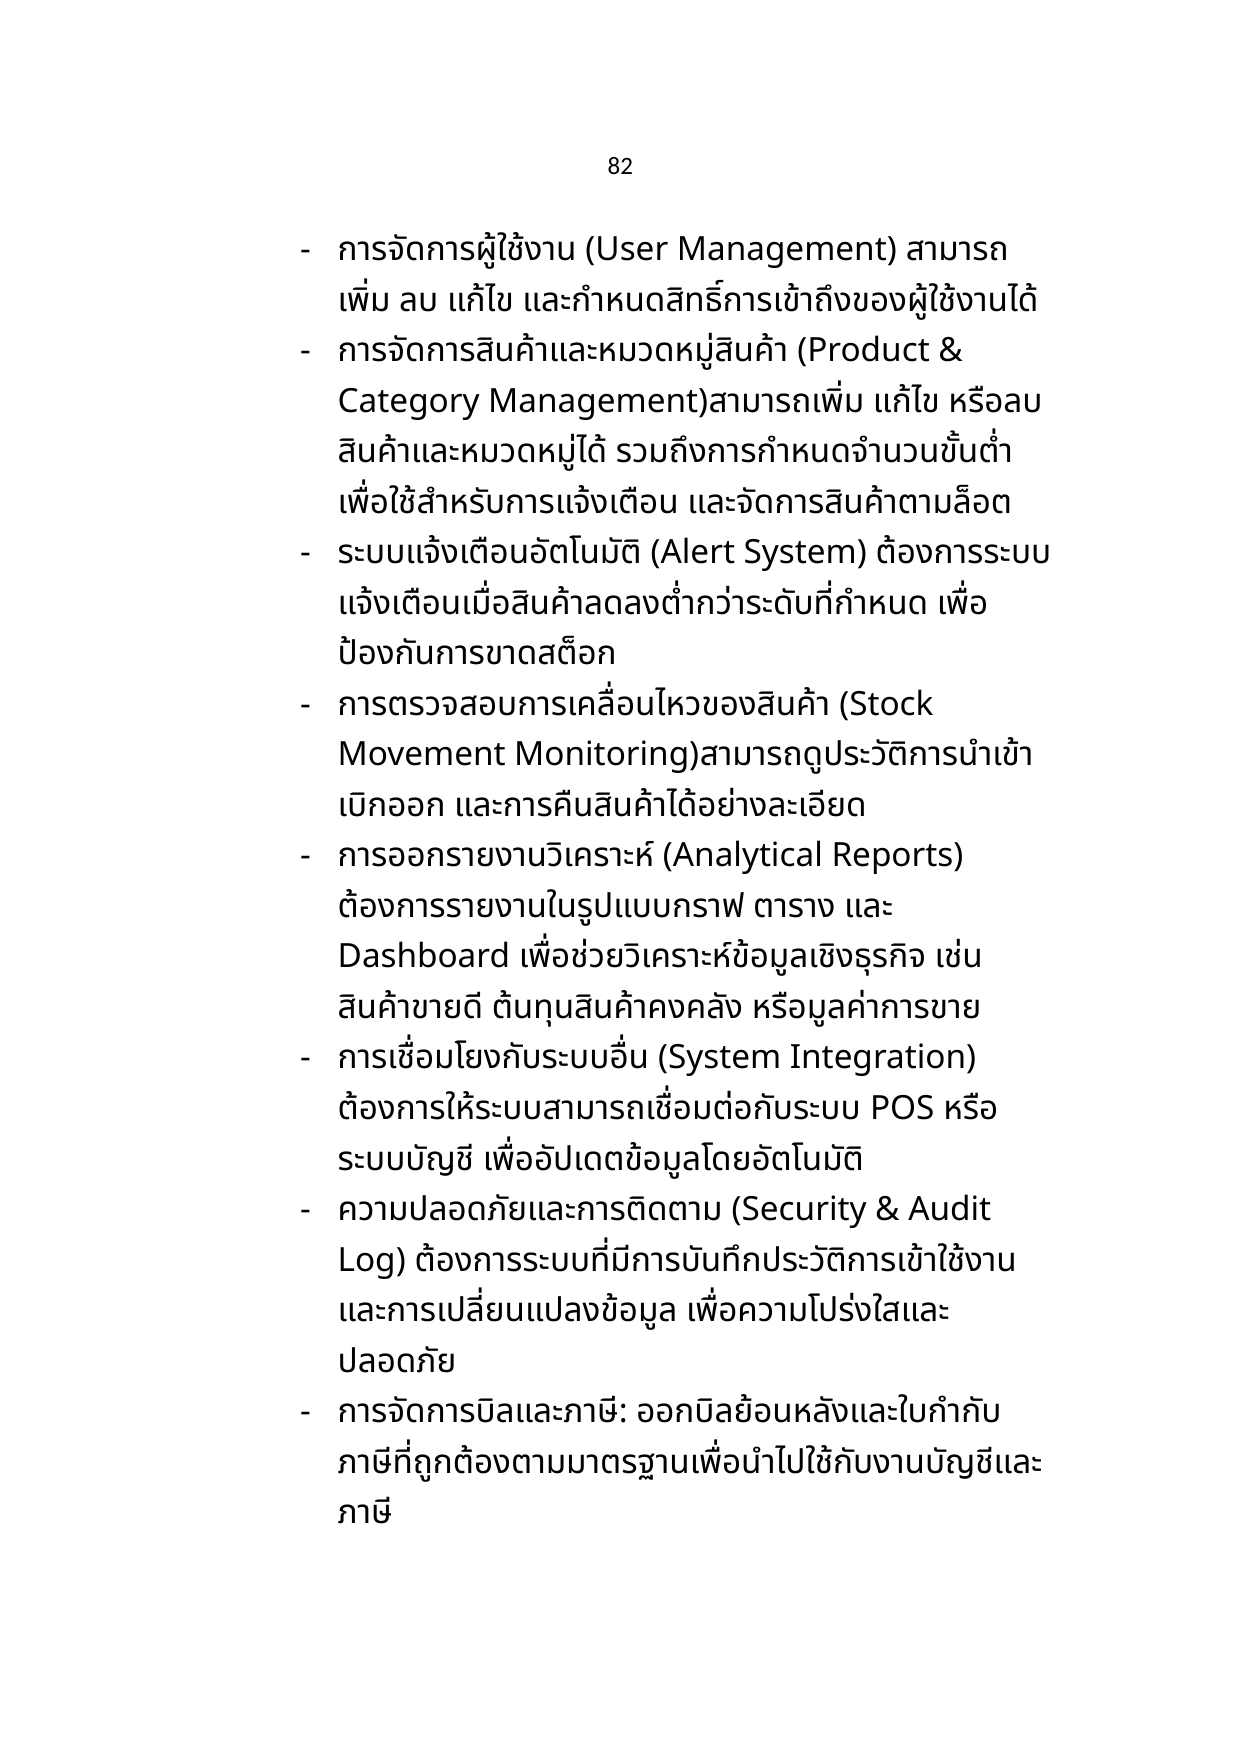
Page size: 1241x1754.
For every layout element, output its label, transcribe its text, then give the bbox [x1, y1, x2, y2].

list ระบบแจ้งเตือนอัตโนมัติ (Alert System) ต้องการระบบแจ้งเตือนเมื่อสินค้าลดลงต่ำกว่าระดับที่กำหนด เพื่อป้องกันการขาดสต็อก [300, 528, 1053, 679]
list ความปลอดภัยและการติดตาม (Security & Audit Log) ต้องการระบบที่มีการบันทึกประวัติการเข้าใช้งานและการเปลี่ยนแปลงข้อมูล เพื่อความโปร่งใสและปลอดภัย [300, 1185, 1053, 1387]
list การออกรายงานวิเคราะห์ (Analytical Reports) ต้องการรายงานในรูปแบบกราฟ ตาราง และ Dashboard เพื่อช่วยวิเคราะห์ข้อมูลเชิงธุรกิจ เช่น สินค้าขายดี ต้นทุนสินค้าคงคลัง หรือมูลค่าการขาย [300, 831, 1053, 1033]
list การตรวจสอบการเคลื่อนไหวของสินค้า (Stock Movement Monitoring)สามารถดูประวัติการนำเข้า เบิกออก และการคืนสินค้าได้อย่างละเอียด [300, 679, 1053, 831]
list การจัดการผู้ใช้งาน (User Management) สามารถเพิ่ม ลบ แก้ไข และกำหนดสิทธิ์การเข้าถึงของผู้ใช้งานได้ [300, 225, 1053, 326]
list การจัดการบิลและภาษี: ออกบิลย้อนหลังและใบกำกับภาษีที่ถูกต้องตามมาตรฐานเพื่อนำไปใช้กับงานบัญชีและภาษี [300, 1387, 1053, 1538]
list การเชื่อมโยงกับระบบอื่น (System Integration) ต้องการให้ระบบสามารถเชื่อมต่อกับระบบ POS หรือระบบบัญชี เพื่ออัปเดตข้อมูลโดยอัตโนมัติ [300, 1033, 1053, 1185]
list การจัดการสินค้าและหมวดหมู่สินค้า (Product & Category Management)สามารถเพิ่ม แก้ไข หรือลบสินค้าและหมวดหมู่ได้ รวมถึงการกำหนดจำนวนขั้นต่ำเพื่อใช้สำหรับการแจ้งเตือน และจัดการสินค้าตามล็อต [300, 326, 1053, 528]
